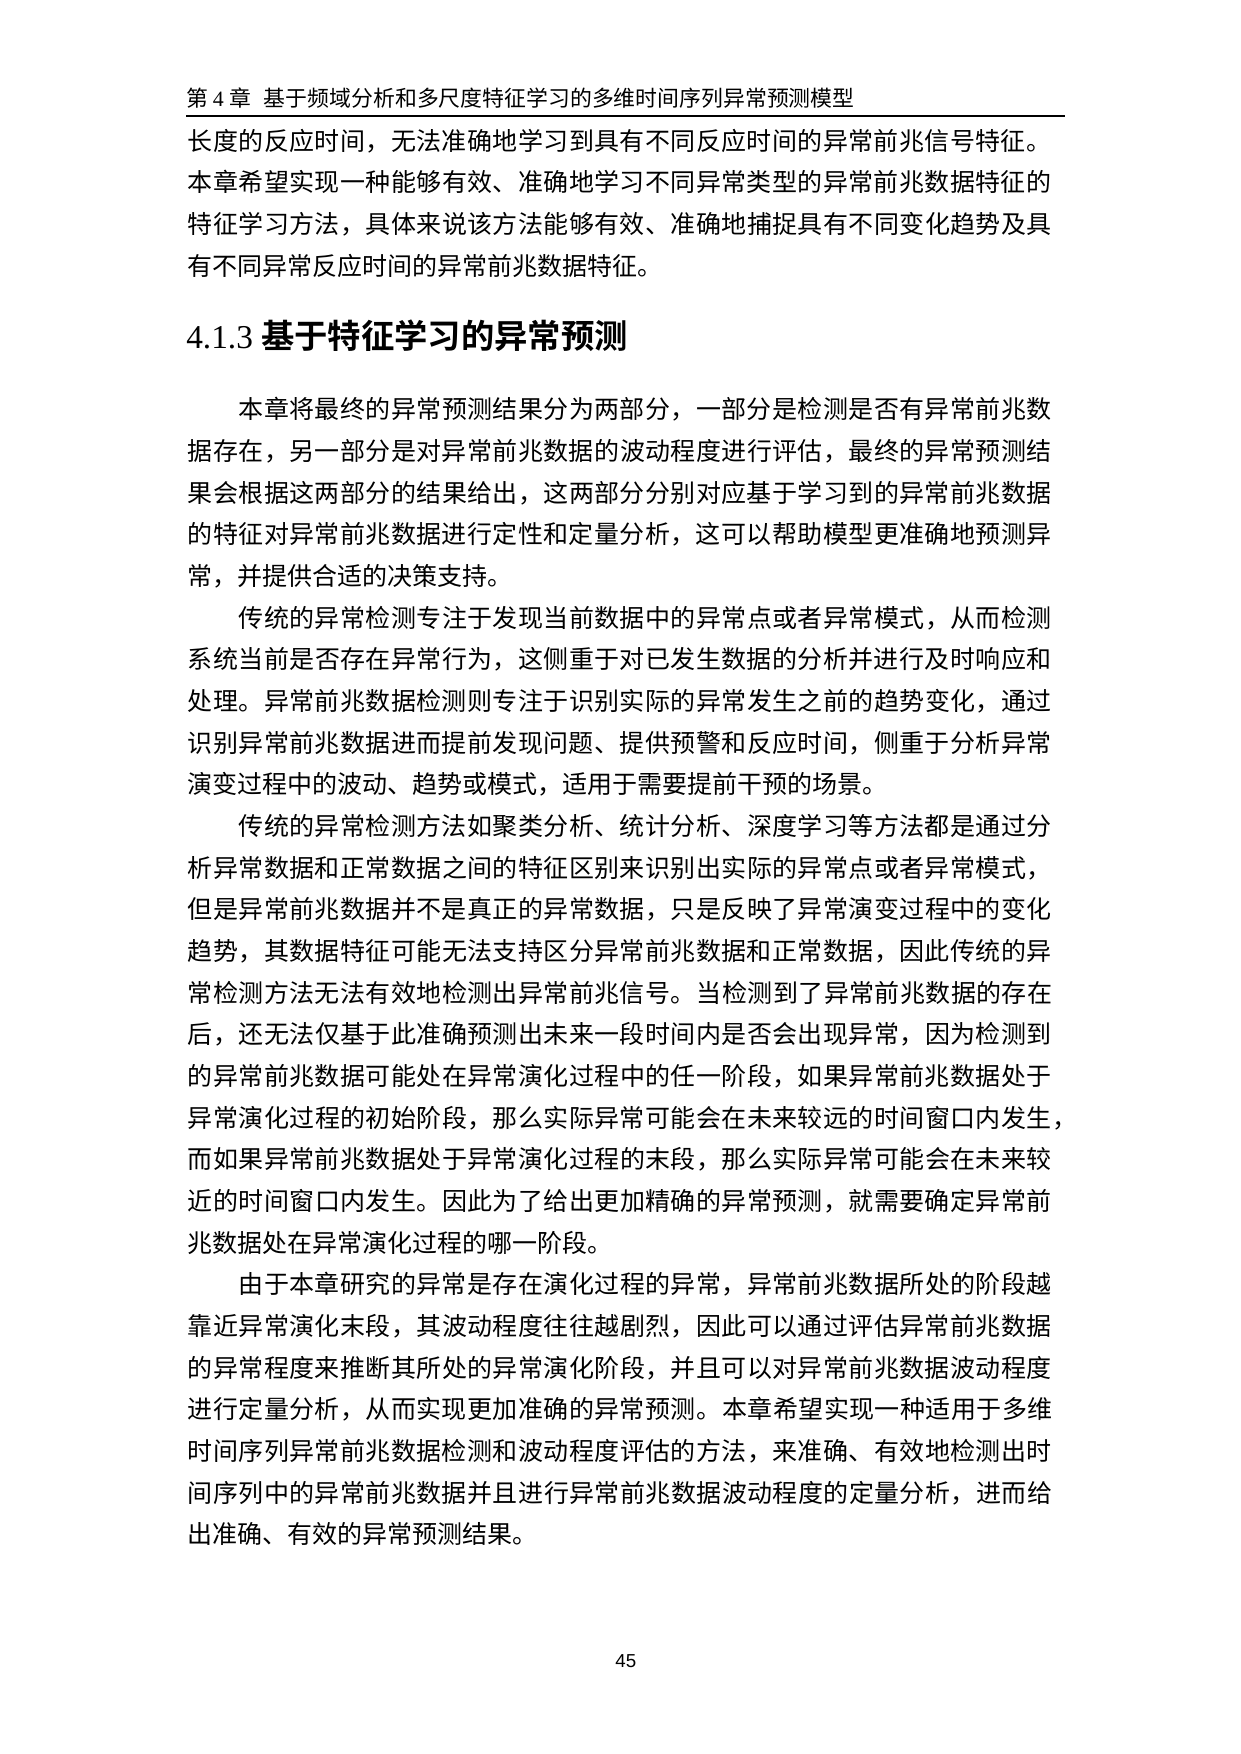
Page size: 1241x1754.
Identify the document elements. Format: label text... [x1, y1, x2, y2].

subtitle 基于特征学习的异常预测 [186, 310, 1065, 358]
text 本章将最终的异常预测结果分为两部分，一部分是检测是否有异常前兆数据存在，另一部分是对异常前兆数据的波动程度进行评估，最终的异常预测结果会根据这两部分的结果给出，这两部分分别对应基于学习到的异常前兆数据的特征对异常前兆数据进行定性和定量分析，这可以帮助模型更准确地预测异常，并提供合适的决策支持。 [188, 386, 1053, 594]
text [188, 117, 1053, 283]
text 传统的异常检测专注于发现当前数据中的异常点或者异常模式，从而检测系统当前是否存在异常行为，这侧重于对已发生数据的分析并进行及时响应和处理。异常前兆数据检测则专注于识别实际的异常发生之前的趋势变化，通过识别异常前兆数据进而提前发现问题、提供预警和反应时间，侧重于分析异常演变过程中的波动、趋势或模式，适用于需要提前干预的场景。 [188, 594, 1053, 802]
text 传统的异常检测方法如聚类分析、统计分析、深度学习等方法都是通过分析异常数据和正常数据之间的特征区别来识别出实际的异常点或者异常模式，但是异常前兆数据并不是真正的异常数据，只是反映了异常演变过程中的变化趋势，其数据特征可能无法支持区分异常前兆数据和正常数据，因此传统的异常检测方法无法有效地检测出异常前兆信号。当检测到了异常前兆数据的存在后，还无法仅基于此准确预测出未来一段时间内是否会出现异常，因为检测到的异常前兆数据可能处在异常演化过程中的任一阶段，如果异常前兆数据处于异常演化过程的初始阶段，那么实际异常可能会在未来较远的时间窗口内发生，而如果异常前兆数据处于异常演化过程的末段，那么实际异常可能会在未来较近的时间窗口内发生。因此为了给出更加精确的异常预测，就需要确定异常前兆数据处在异常演化过程的哪一阶段。 [188, 802, 1053, 1261]
text 由于本章研究的异常是存在演化过程的异常，异常前兆数据所处的阶段越靠近异常演化末段，其波动程度往往越剧烈，因此可以通过评估异常前兆数据的异常程度来推断其所处的异常演化阶段，并且可以对异常前兆数据波动程度进行定量分析，从而实现更加准确的异常预测。本章希望实现一种适用于多维时间序列异常前兆数据检测和波动程度评估的方法，来准确、有效地检测出时间序列中的异常前兆数据并且进行异常前兆数据波动程度的定量分析，进而给出准确、有效的异常预测结果。 [188, 1261, 1053, 1552]
